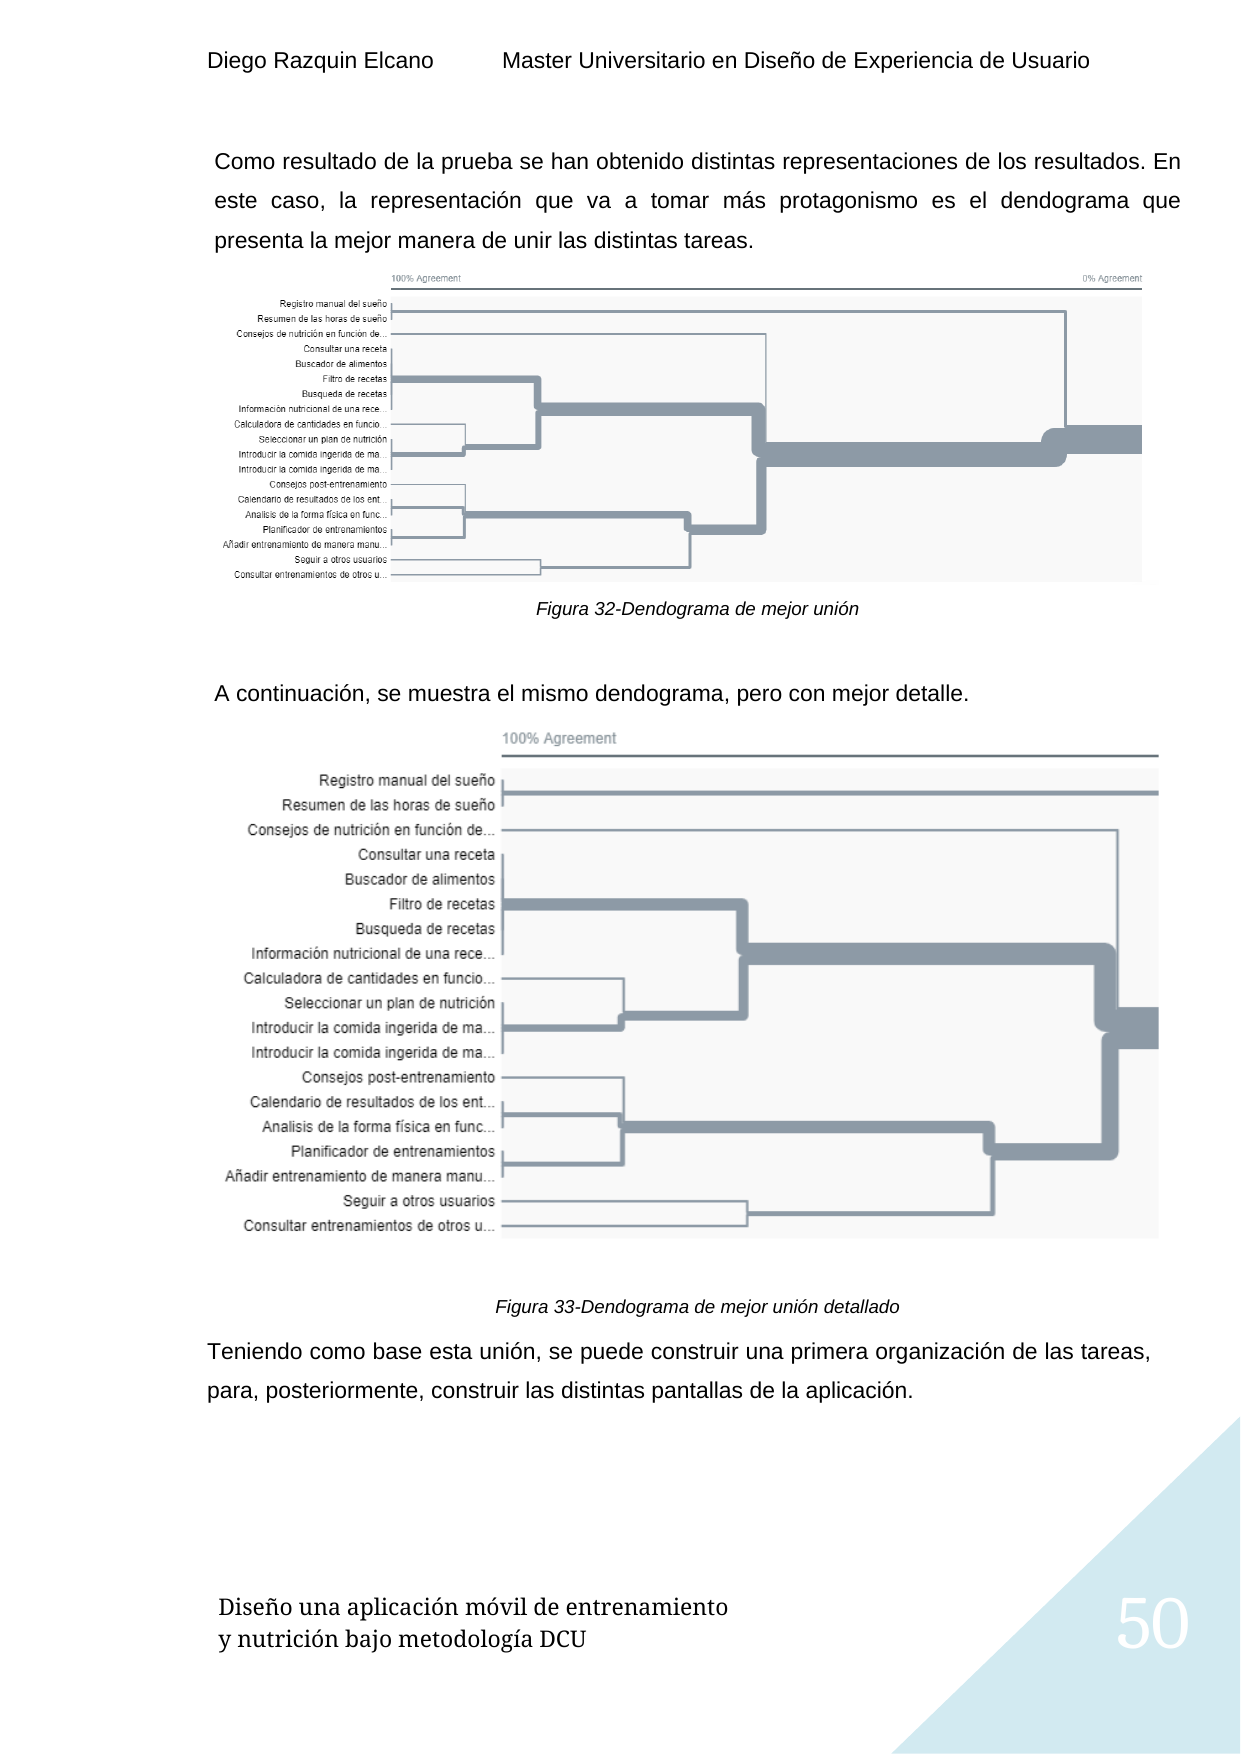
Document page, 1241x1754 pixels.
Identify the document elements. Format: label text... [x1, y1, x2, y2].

picture [214, 719, 1159, 1283]
picture [214, 266, 1159, 585]
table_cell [207, 148, 1190, 1338]
text Teniendo como base esta unión, se puede construir una primera organización de las tareas, para, posteriormente, construir las distintas pantallas de la aplicación. [207, 1338, 1152, 1404]
